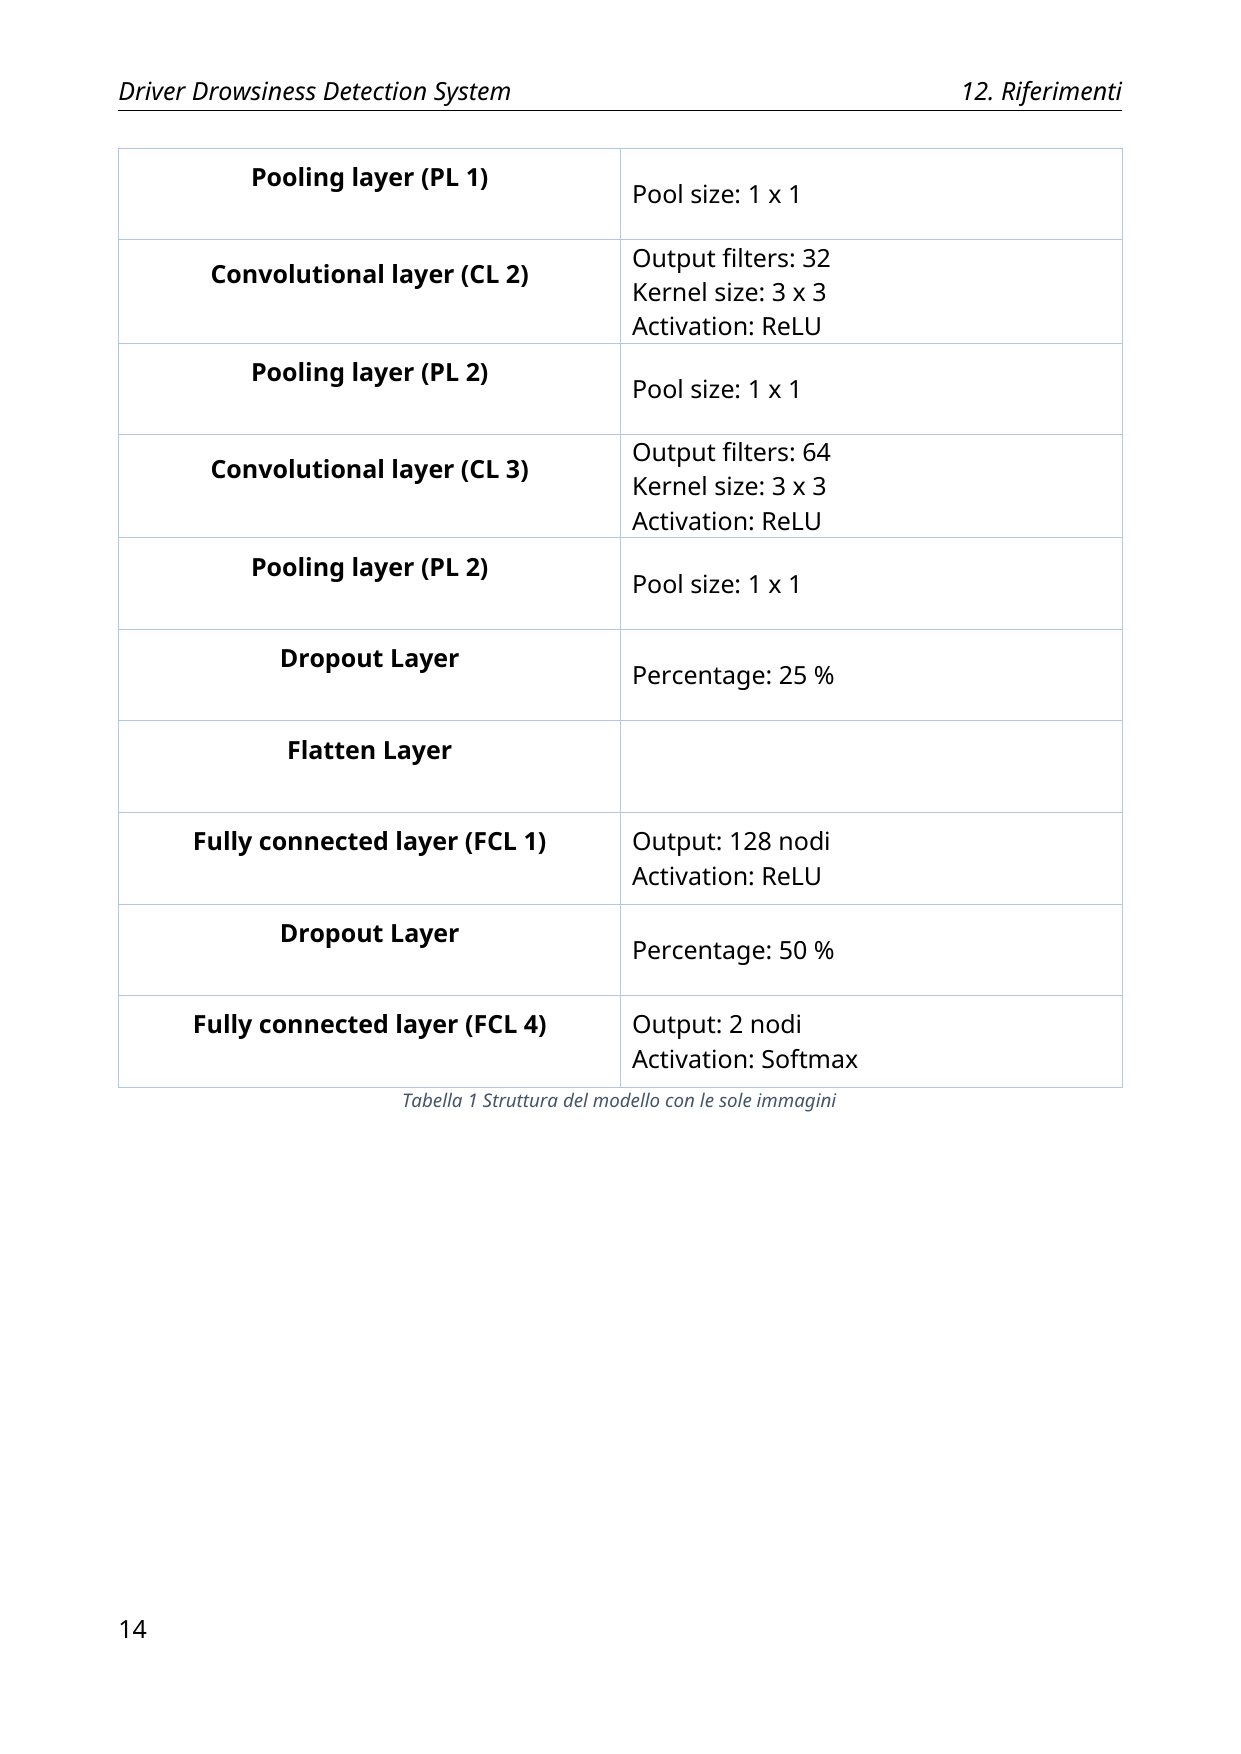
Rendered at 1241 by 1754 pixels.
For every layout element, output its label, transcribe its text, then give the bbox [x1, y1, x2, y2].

table_cell Percentage: 50 % [621, 905, 1122, 995]
table_cell Pooling layer (PL 2) [119, 344, 620, 434]
table_cell Fully connected layer (FCL 4) [119, 996, 620, 1087]
table_cell Fully connected layer (FCL 1) [119, 813, 620, 903]
table_cell Pooling layer (PL 2) [119, 538, 620, 629]
table_cell Output filters: 64 Kernel size: 3 x 3 Activation: ReLU [621, 435, 1122, 537]
table_cell Pool size: 1 x 1 [621, 149, 1122, 239]
table_cell Convolutional layer (CL 3) [119, 435, 620, 537]
table_cell Convolutional layer (CL 2) [119, 240, 620, 342]
table_cell Flatten Layer [119, 721, 620, 812]
table_cell Pool size: 1 x 1 [621, 538, 1122, 629]
table_cell Pooling layer (PL 1) [119, 149, 620, 239]
table_cell Dropout Layer [119, 630, 620, 720]
table_cell [621, 721, 1122, 812]
table_cell Dropout Layer [119, 905, 620, 995]
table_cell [621, 240, 1122, 342]
table_cell Output: 128 nodi Activation: ReLU [621, 813, 1122, 903]
table_cell Percentage: 25 % [621, 630, 1122, 720]
table_cell Output: 2 nodi Activation: Softmax [621, 996, 1122, 1087]
table_cell Pool size: 1 x 1 [621, 344, 1122, 434]
